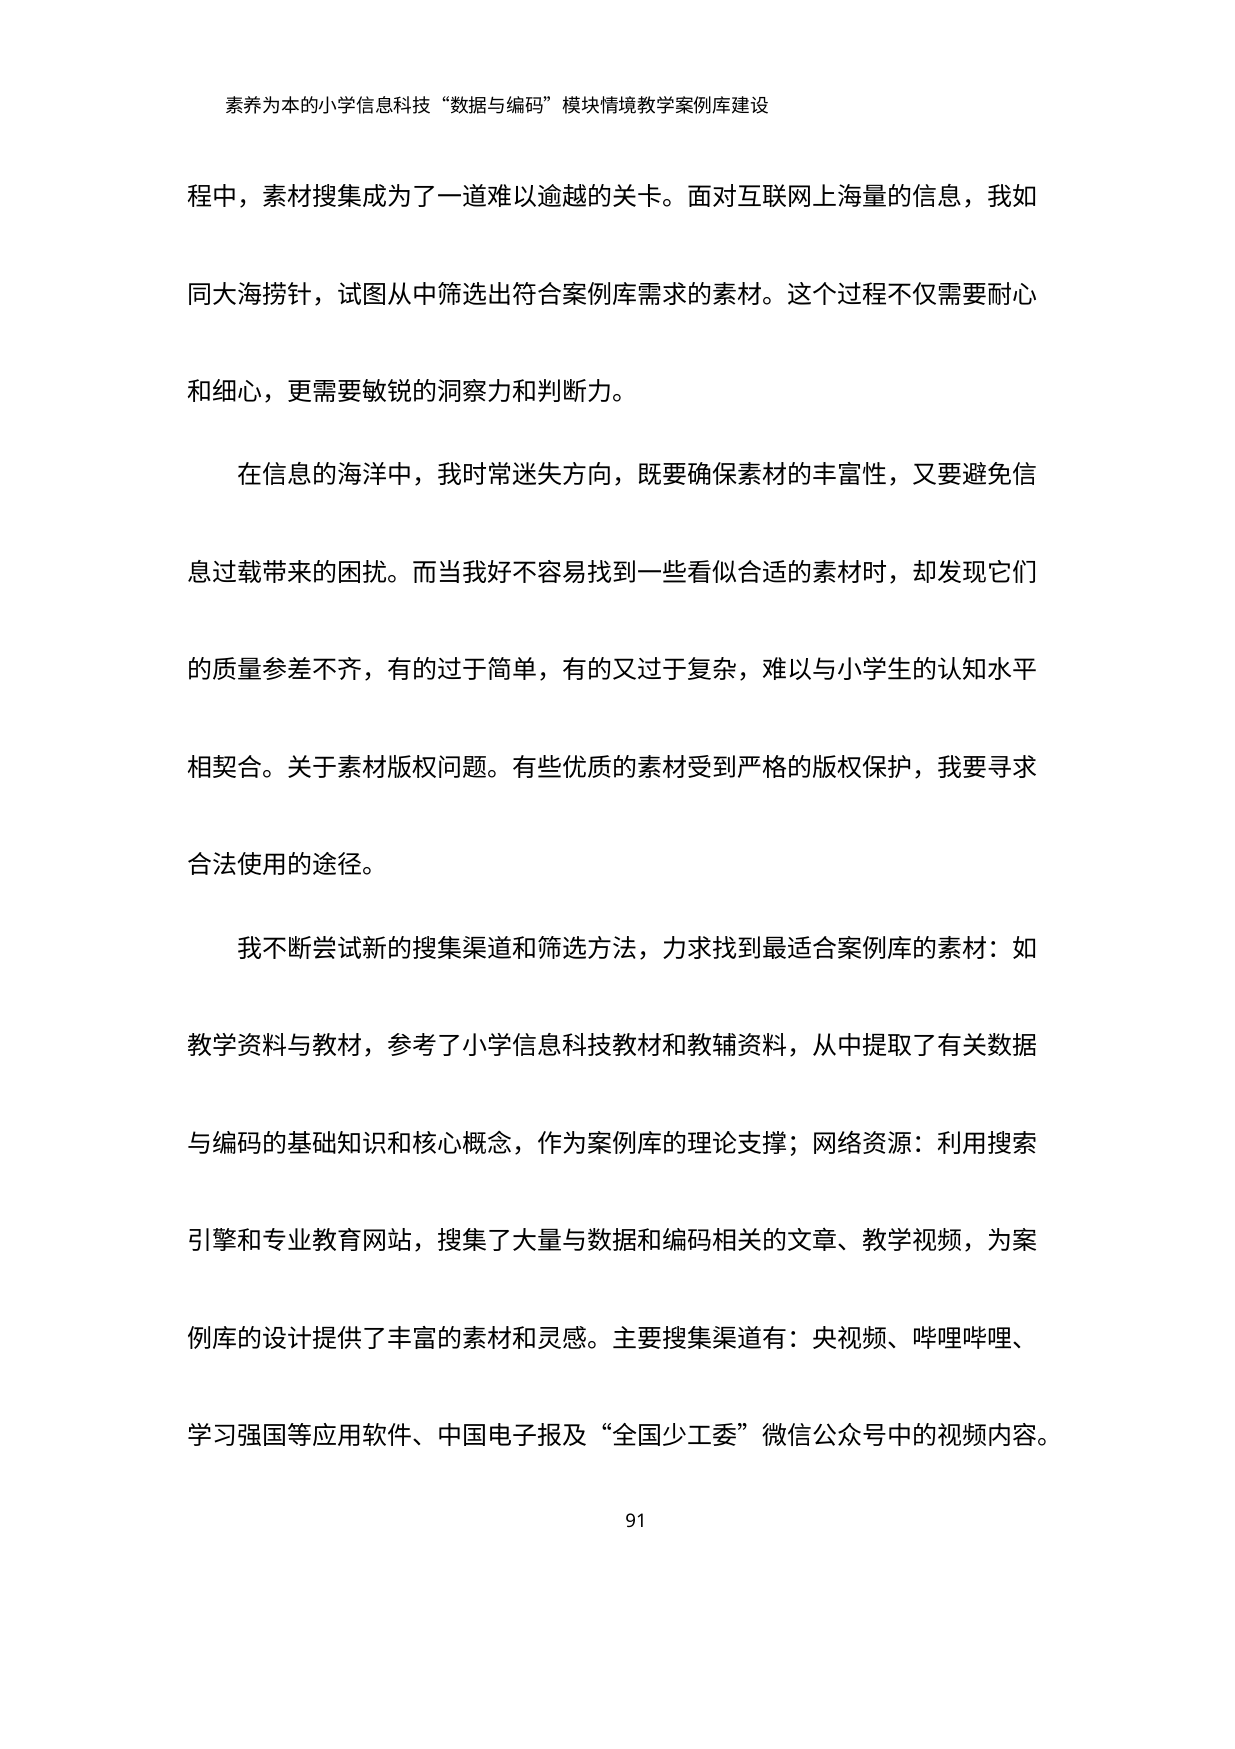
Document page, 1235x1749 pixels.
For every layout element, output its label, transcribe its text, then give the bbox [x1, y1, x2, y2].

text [187, 162, 1047, 422]
text 我不断尝试新的搜集渠道和筛选方法，力求找到最适合案例库的素材：如教学资料与教材，参考了小学信息科技教材和教辅资料，从中提取了有关数据与编码的基础知识和核心概念，作为案例库的理论支撑；网络资源：利用搜索引擎和专业教育网站，搜集了大量与数据和编码相关的文章、教学视频，为案例库的设计提供了丰富的素材和灵感。主要搜集渠道有：央视频、哔哩哔哩、学习强国等应用软件、中国电子报及“全国少工委”微信公众号中的视频内容。 [187, 914, 1047, 1466]
text 在信息的海洋中，我时常迷失方向，既要确保素材的丰富性，又要避免信息过载带来的困扰。而当我好不容易找到一些看似合适的素材时，却发现它们的质量参差不齐，有的过于简单，有的又过于复杂，难以与小学生的认知水平相契合。关于素材版权问题。有些优质的素材受到严格的版权保护，我要寻求合法使用的途径。 [187, 441, 1047, 896]
